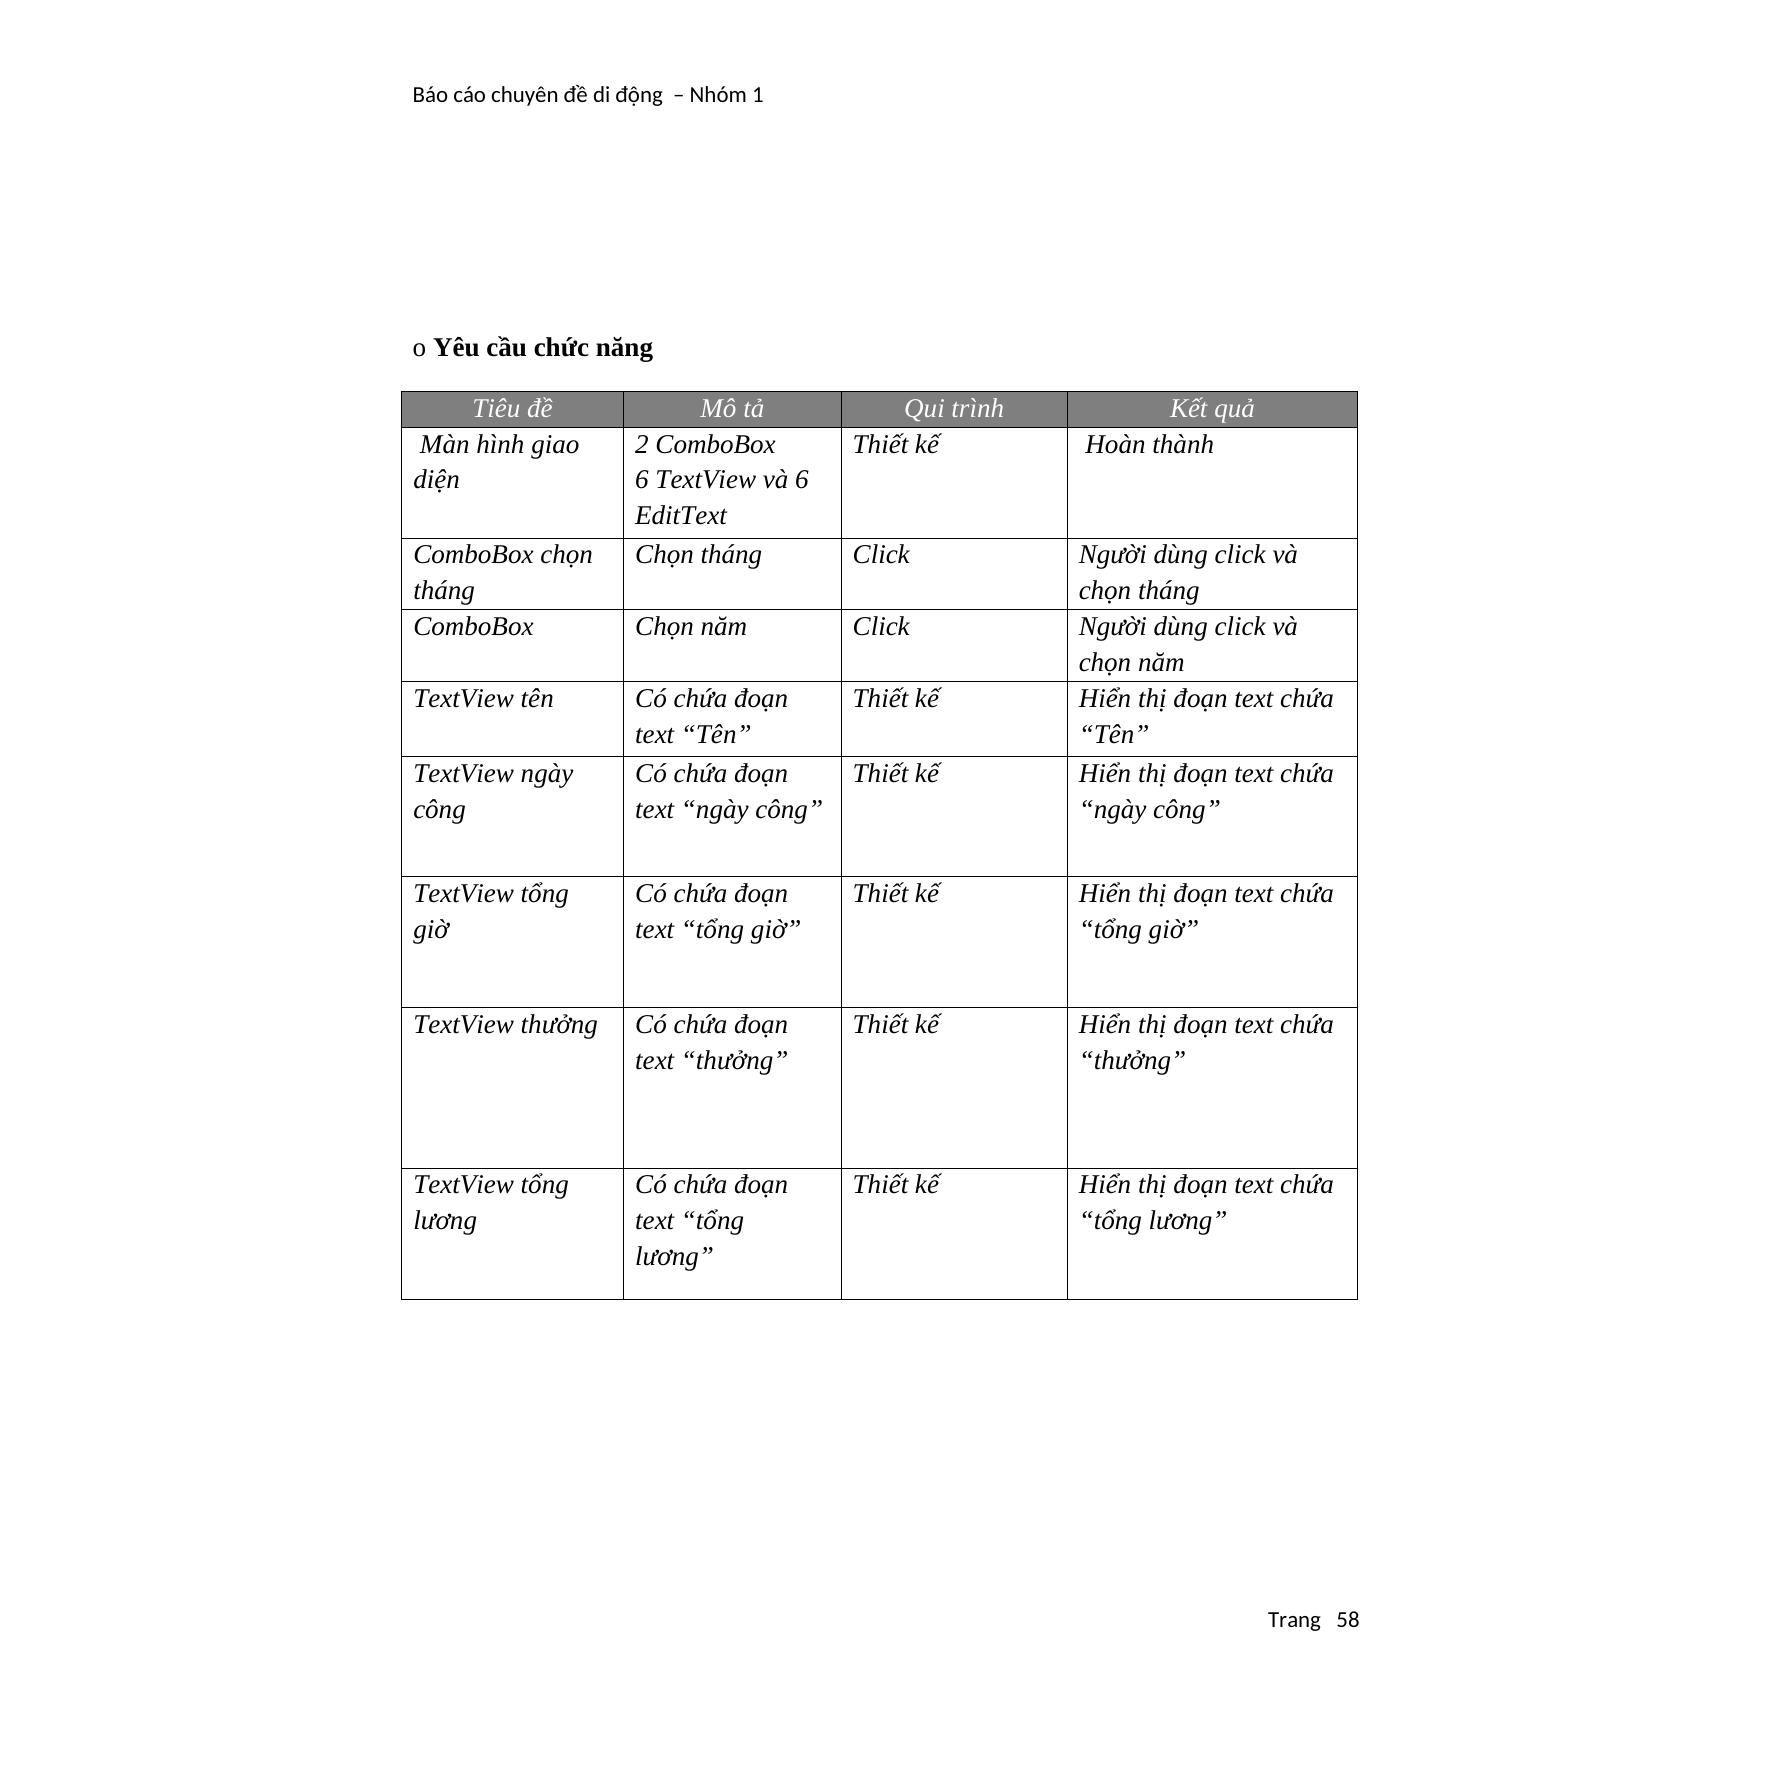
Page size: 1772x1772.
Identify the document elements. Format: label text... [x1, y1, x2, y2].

table_cell 2 ComboBox 6 TextView và 6 EditText [624, 428, 841, 537]
table_cell Thiết kế [842, 877, 1067, 1007]
table_cell Thiết kế [842, 682, 1067, 756]
table_header Kết quả [1068, 392, 1357, 427]
table_header Tiêu đề [402, 392, 623, 427]
table_cell Chọn năm [624, 610, 841, 681]
table_cell Hiển thị đoạn text chứa “ngày công” [1068, 757, 1357, 876]
table_cell Có chứa đoạn text “Tên” [624, 682, 841, 756]
table_cell Hiển thị đoạn text chứa “tổng giờ” [1068, 877, 1357, 1007]
table_cell Thiết kế [842, 428, 1067, 537]
table_cell Thiết kế [842, 1169, 1067, 1299]
table_cell Người dùng click và chọn tháng [1068, 539, 1357, 609]
table_cell ComboBox chọn tháng [402, 539, 623, 609]
table_cell Hiển thị đoạn text chứa “tổng lương” [1068, 1169, 1357, 1299]
table_cell TextView tổng giờ [402, 877, 623, 1007]
table_cell Hoàn thành [1068, 428, 1357, 537]
table_cell Click [842, 539, 1067, 609]
table_cell Hiển thị đoạn text chứa “thưởng” [1068, 1008, 1357, 1168]
table_cell Hiển thị đoạn text chứa “Tên” [1068, 682, 1357, 756]
table_cell TextView tổng lương [402, 1169, 623, 1299]
table_cell Có chứa đoạn text “tổng giờ” [624, 877, 841, 1007]
table_cell Người dùng click và chọn năm [1068, 610, 1357, 681]
table_cell Có chứa đoạn text “ngày công” [624, 757, 841, 876]
table_cell Thiết kế [842, 1008, 1067, 1168]
table_cell Chọn tháng [624, 539, 841, 609]
text o Yêu cầu chức năng [412, 332, 1361, 363]
table_cell ComboBox [402, 610, 623, 681]
table_cell Có chứa đoạn text “thưởng” [624, 1008, 841, 1168]
table_header Mô tả [624, 392, 841, 427]
table_cell Thiết kế [842, 757, 1067, 876]
table_cell TextView tên [402, 682, 623, 756]
table_cell Có chứa đoạn text “tổng lương” [624, 1169, 841, 1299]
table_cell Click [842, 610, 1067, 681]
table_cell TextView thưởng [402, 1008, 623, 1168]
table_cell TextView ngày công [402, 757, 623, 876]
table_header Qui trình [842, 392, 1067, 427]
table_cell Màn hình giao diện [402, 428, 623, 537]
